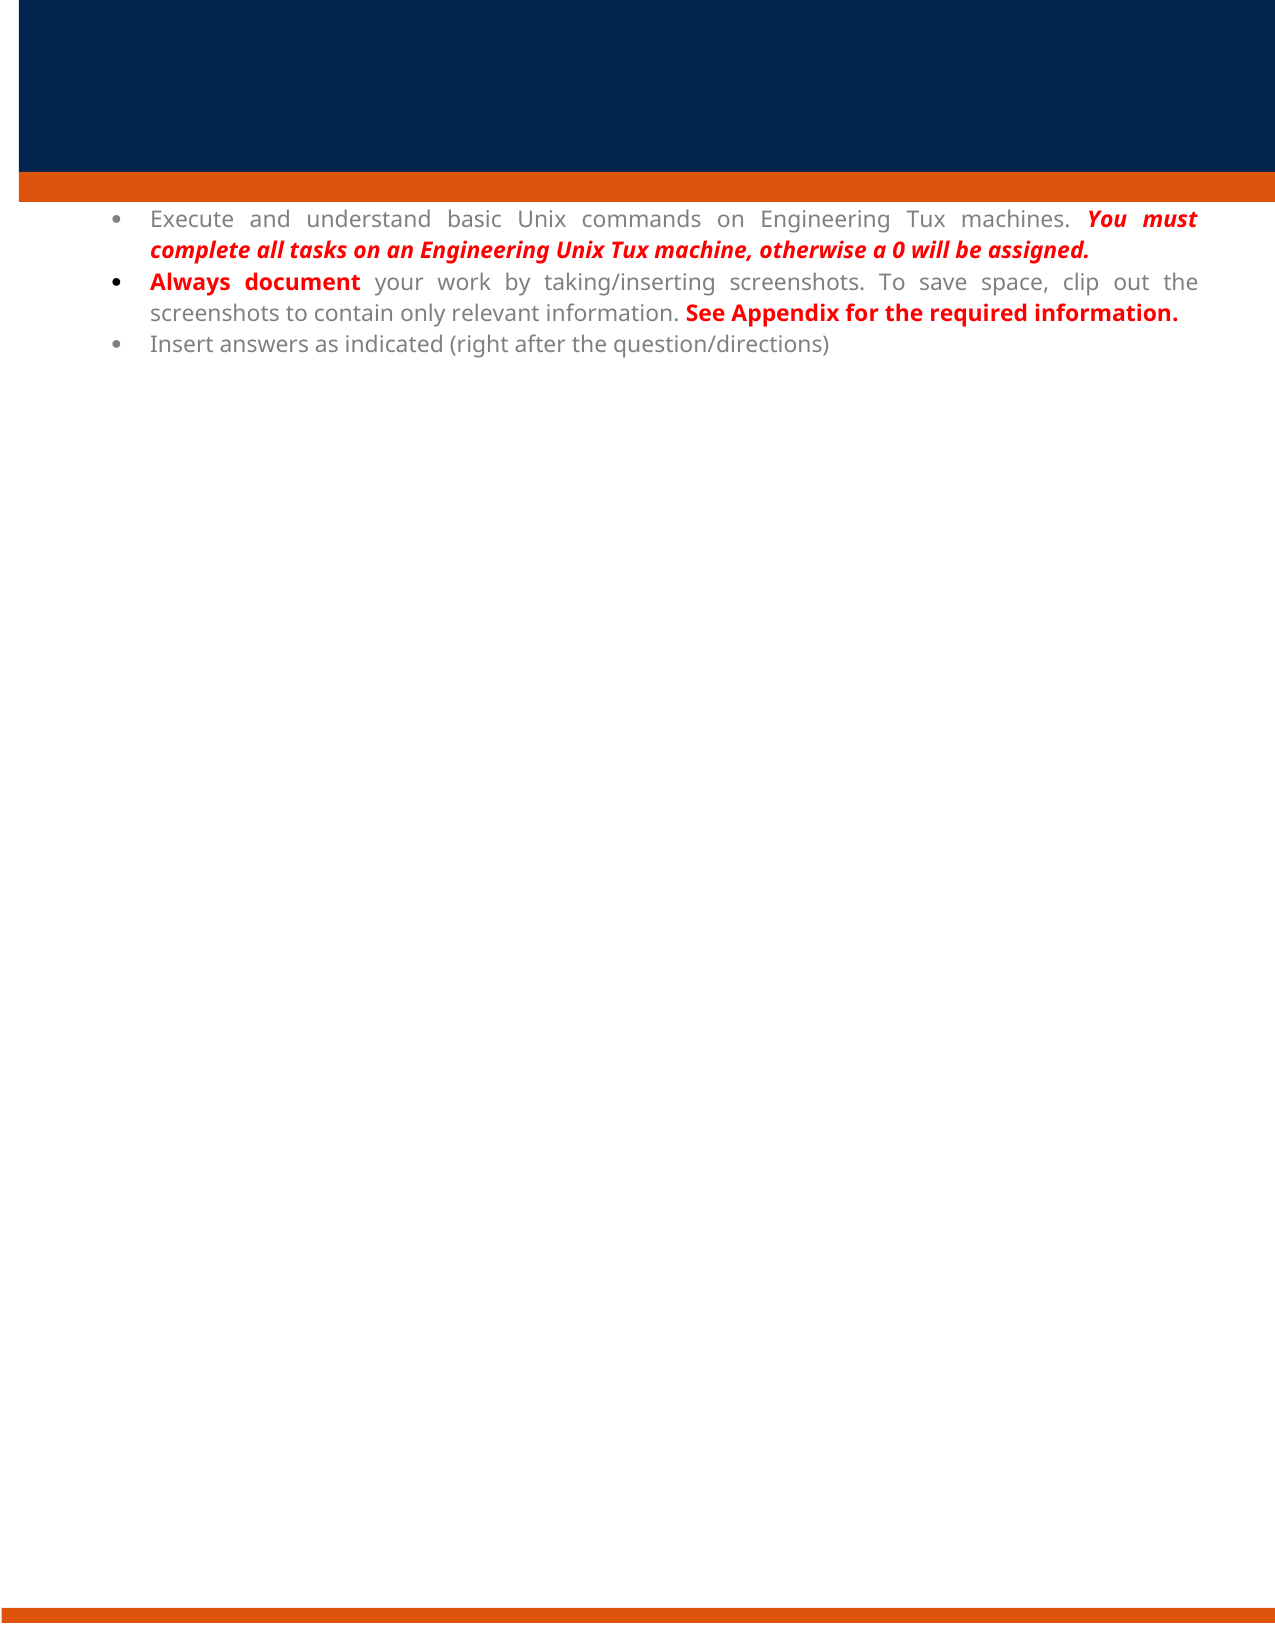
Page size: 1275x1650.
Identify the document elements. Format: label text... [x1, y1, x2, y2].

list Always document your work by taking/inserting screenshots. To save space, clip out the screenshots to contain only relevant information. See Appendix for the required information. [112, 266, 1200, 328]
list Insert answers as indicated (right after the question/directions) [112, 328, 1200, 359]
list Execute and understand basic Unix commands on Engineering Tux machines. You must complete all tasks on an Engineering Unix Tux machine, otherwise a 0 will be assigned. [112, 202, 1200, 266]
